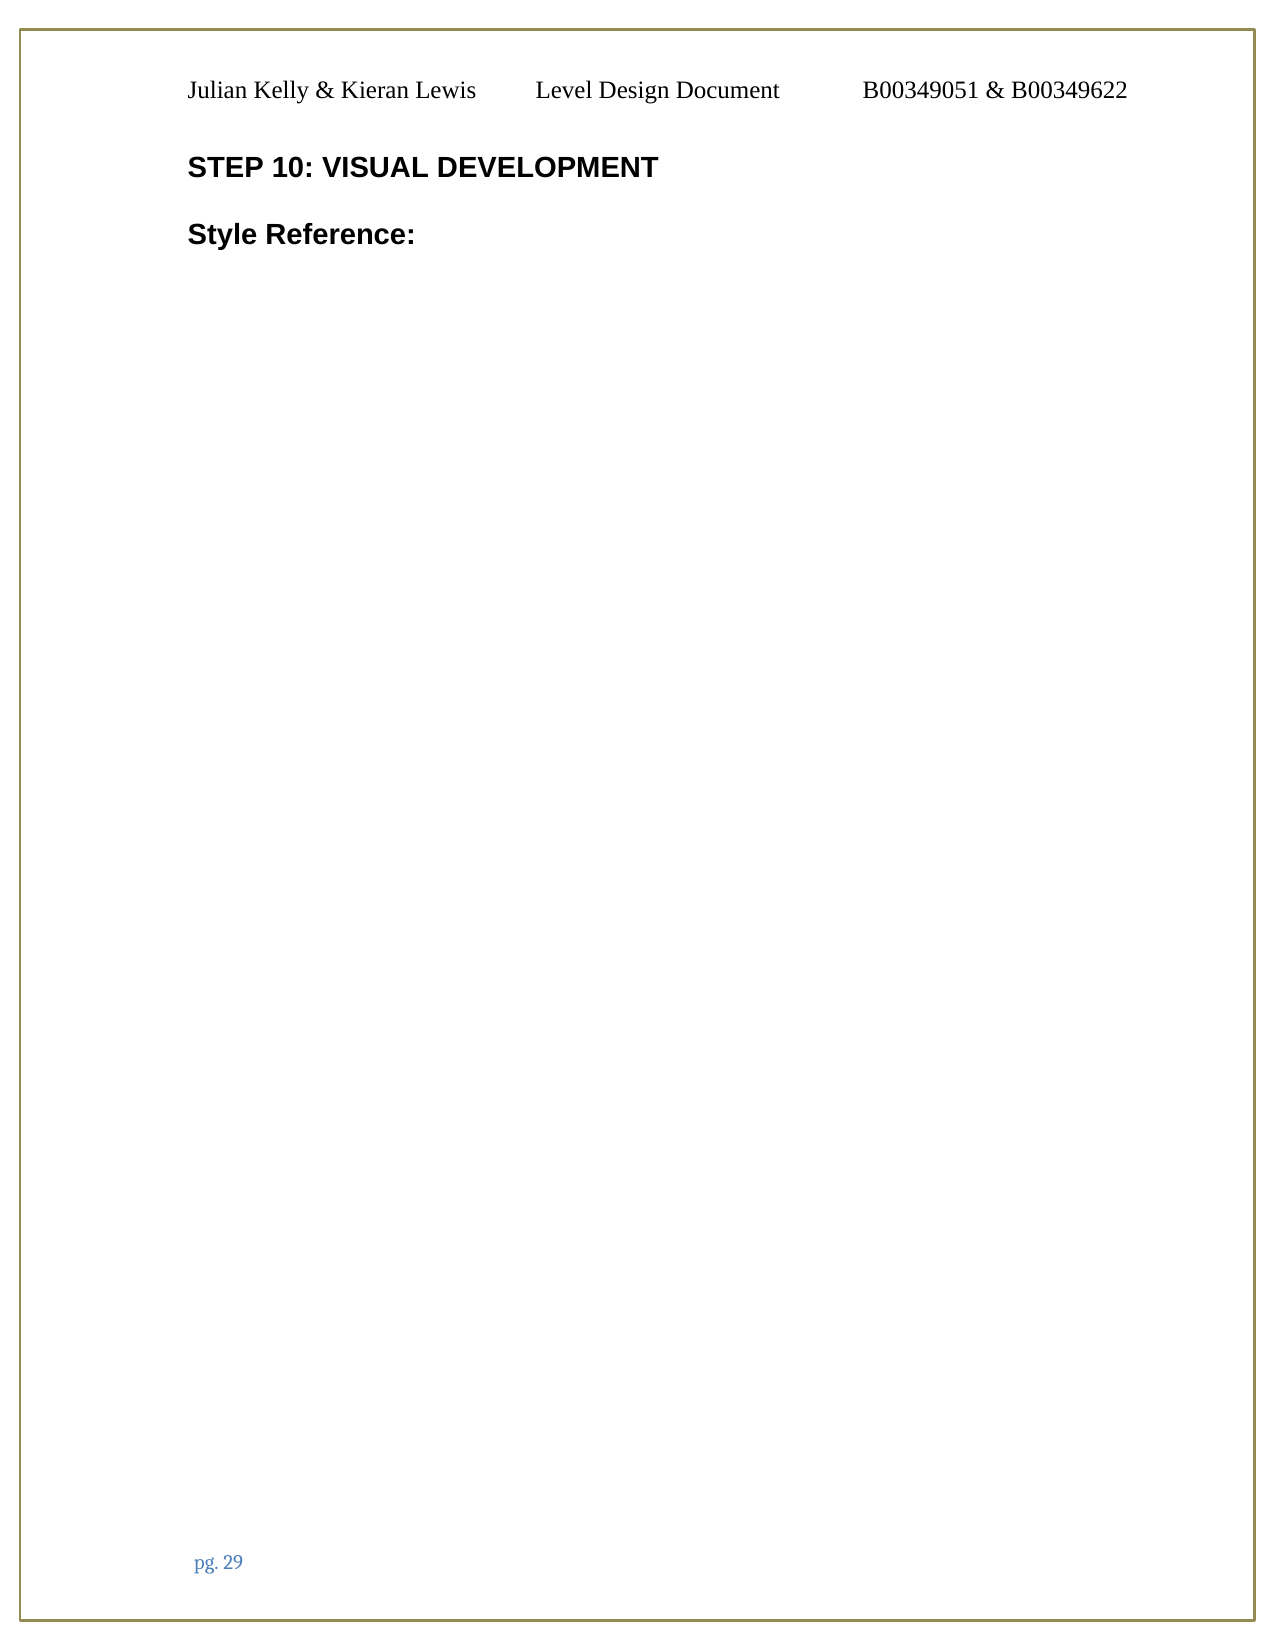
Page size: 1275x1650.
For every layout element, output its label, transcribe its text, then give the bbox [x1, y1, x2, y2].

subtitle STEP 10: VISUAL DEVELOPMENT [187, 150, 1087, 183]
text Style Reference: [187, 217, 1087, 251]
